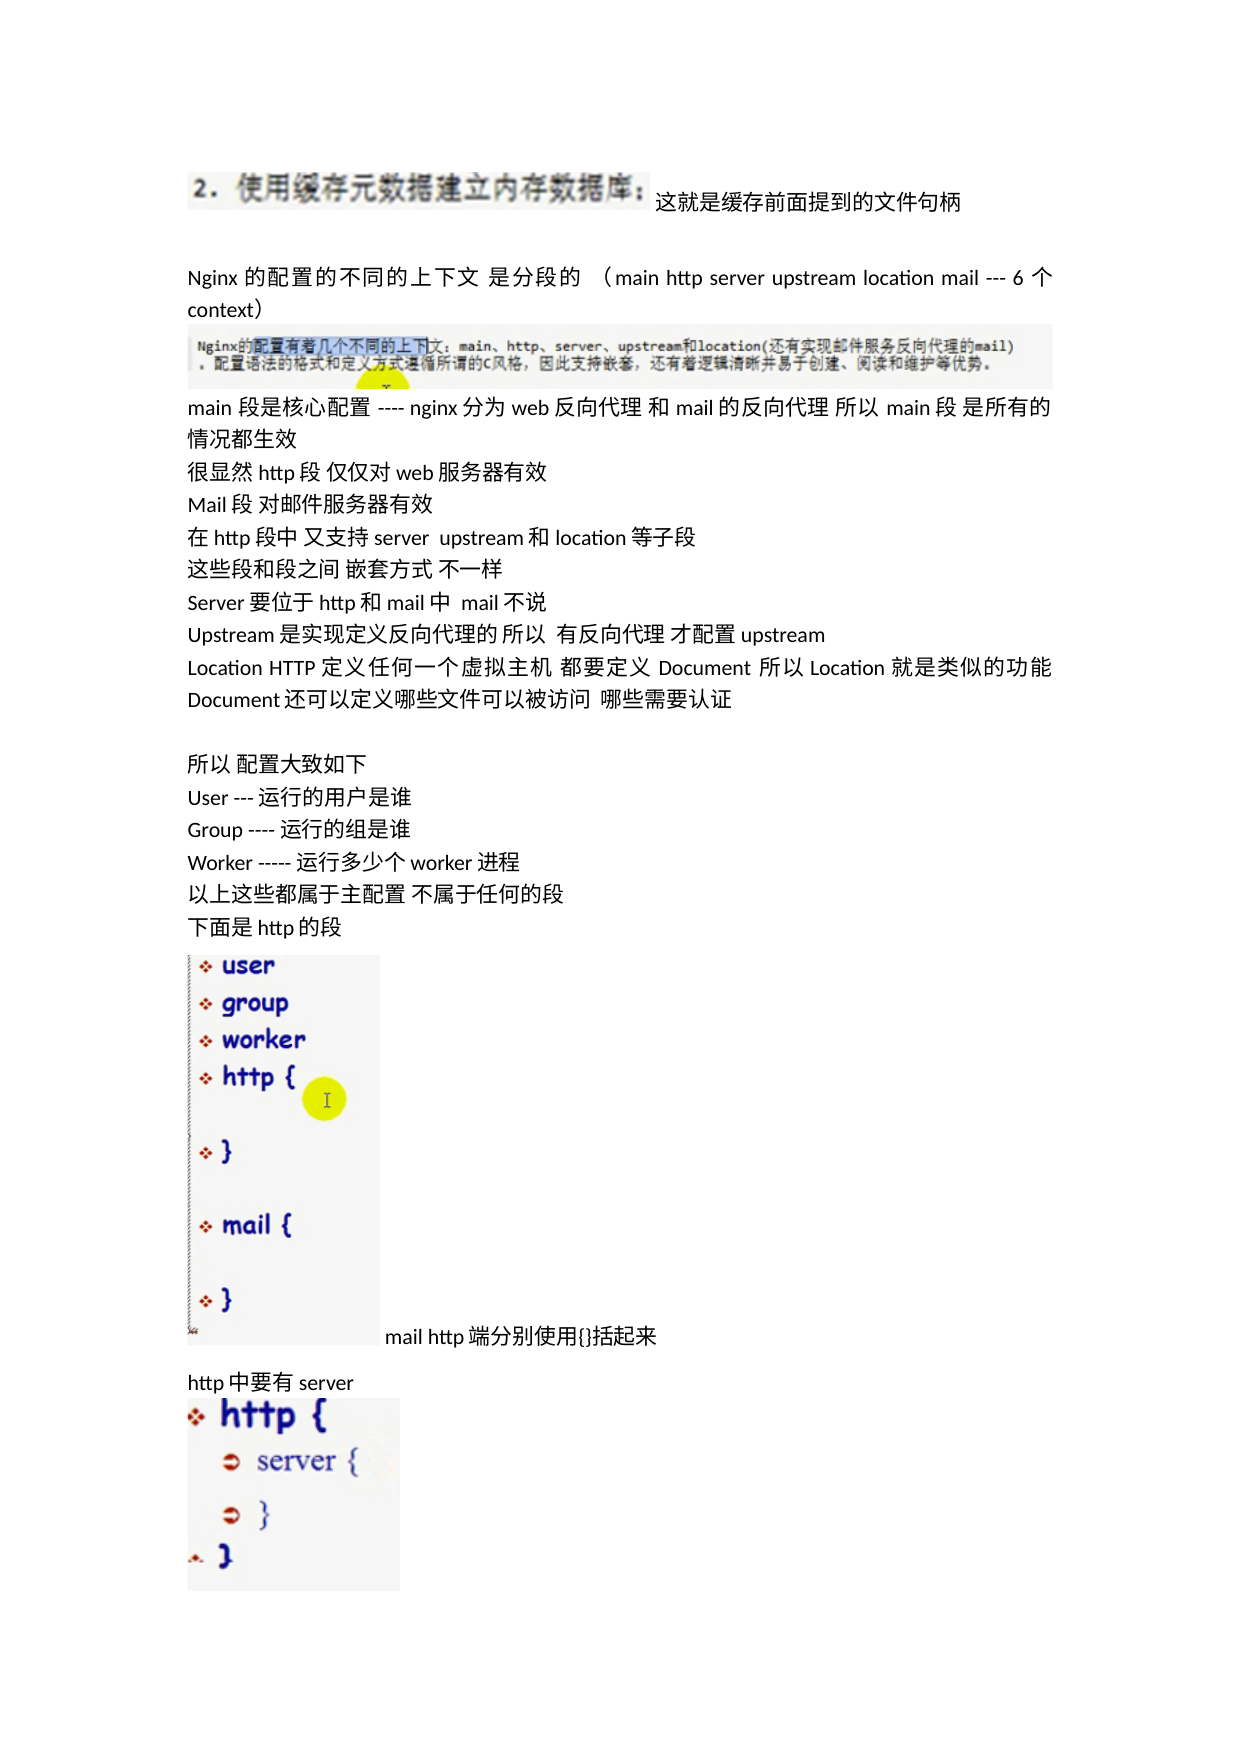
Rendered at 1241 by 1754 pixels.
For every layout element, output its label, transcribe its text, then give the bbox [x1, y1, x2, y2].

text 很显然 http段 仅仅对web服务器有效 [187, 454, 1053, 487]
text Server要位于http 和mail中 mail不说 [187, 584, 1053, 617]
text 这些段和段之间 嵌套方式 不一样 [187, 552, 1053, 584]
text 所以 配置大致如下 [187, 747, 1053, 779]
text main 段是核心配置 ---- nginx分为web反向代理 和mail的反向代理 所以 main段 是所有的情况都生效 [187, 389, 1053, 454]
picture [187, 324, 1053, 389]
text User --- 运行的用户是谁 [187, 779, 1053, 812]
picture [187, 172, 651, 210]
text Nginx的配置的不同的上下文 是分段的 （main http server upstream location mail --- 6个context） [187, 259, 1053, 324]
text http中要有server [187, 1364, 1053, 1397]
text Mail段 对邮件服务器有效 [187, 487, 1053, 519]
picture [187, 955, 380, 1345]
text 下面是http的段 [187, 909, 1053, 942]
text Upstream是实现定义反向代理的 所以 有反向代理 才配置upstream Location HTTP定义任何一个虚拟主机 都要定义Document 所以Location就是类似的功能 Document还可以定义哪些文件可以被访问 哪些需要认证 [187, 617, 1053, 714]
text Group ---- 运行的组是谁 [187, 812, 1053, 844]
picture [187, 1398, 400, 1591]
text Worker ----- 运行多少个worker进程 [187, 844, 1053, 877]
text mail http端分别使用{}括起来 [187, 942, 1053, 1364]
text 以上这些都属于主配置 不属于任何的段 [187, 877, 1053, 909]
text 在http段中 又支持 server upstream和 location等子段 [187, 519, 1053, 552]
